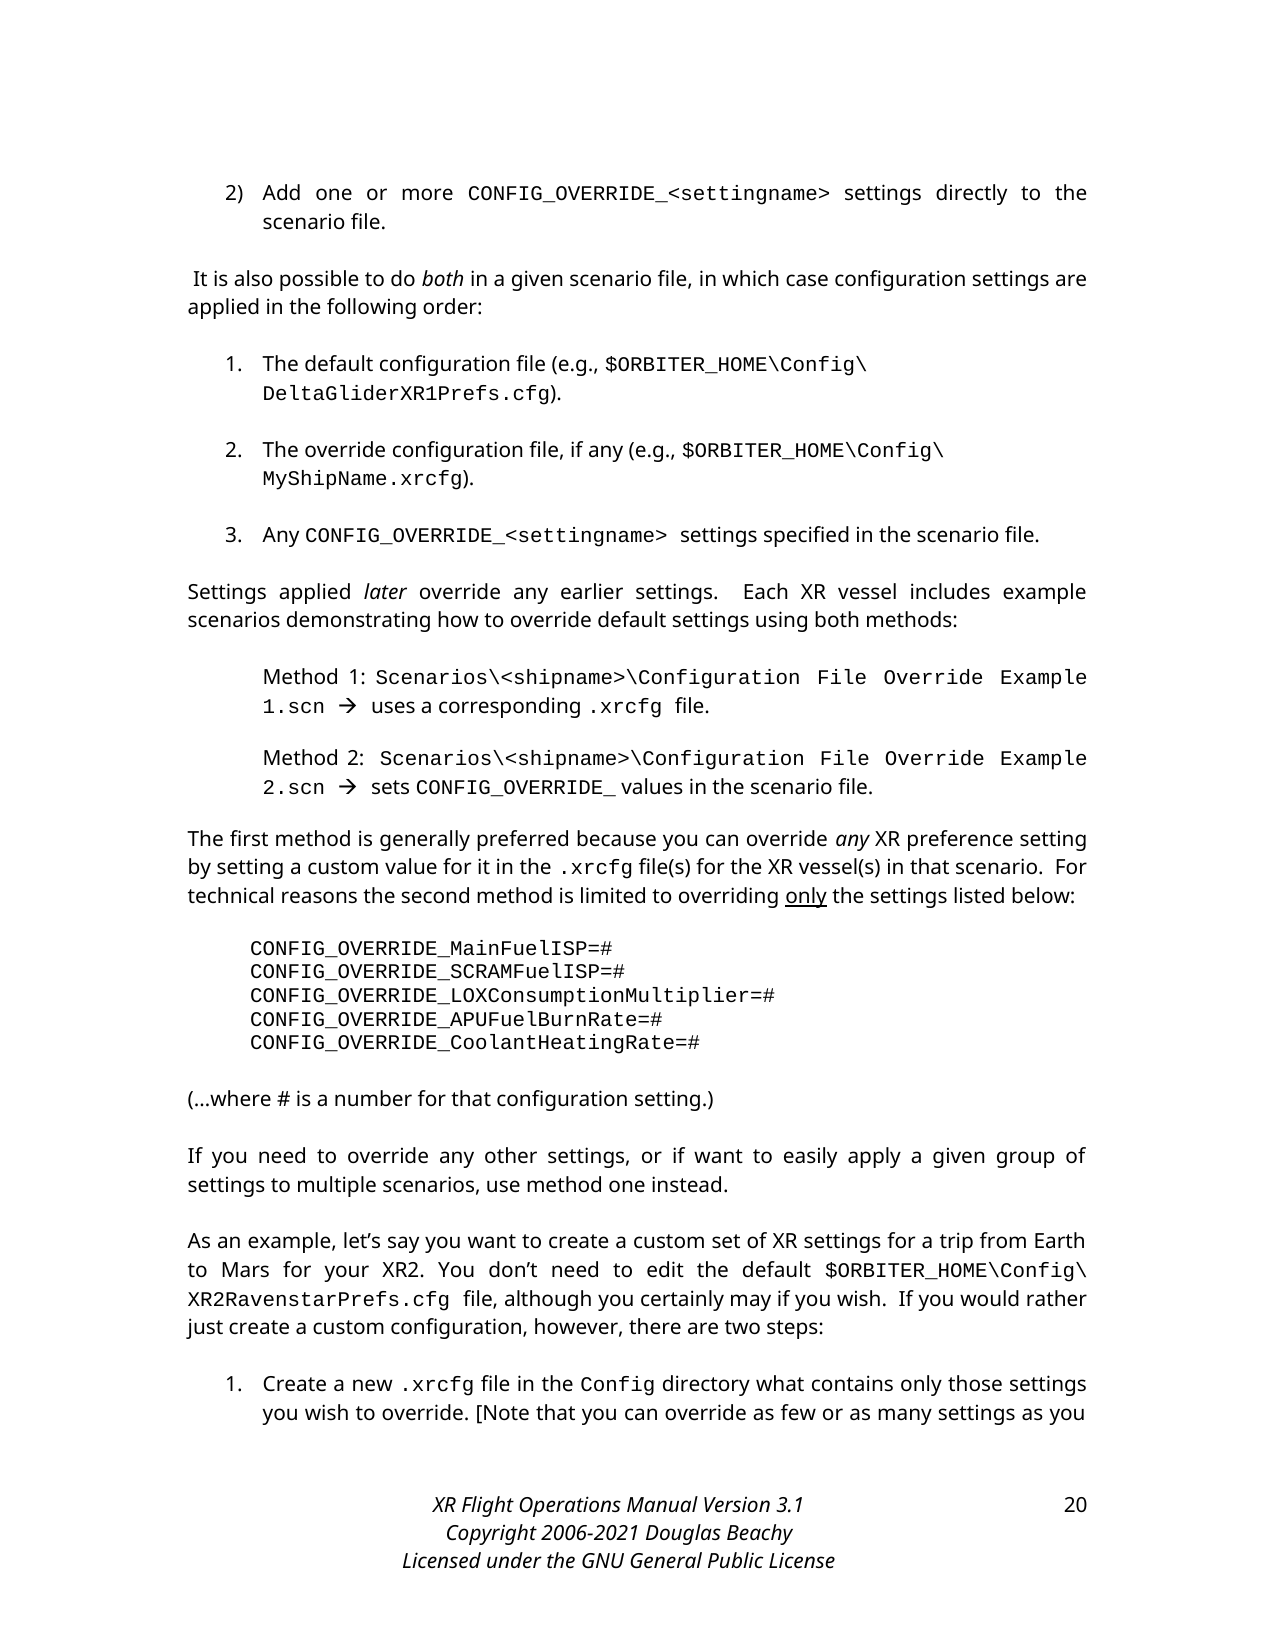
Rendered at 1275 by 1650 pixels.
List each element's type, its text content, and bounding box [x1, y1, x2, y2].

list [225, 1369, 1087, 1426]
list CONFIG_OVERRIDE_LOXConsumptionMultiplier=# [225, 985, 1087, 1009]
list Add one or more CONFIG_OVERRIDE_<settingname> settings directly to the scenario file. [225, 178, 1087, 235]
text (…where # is a number for that configuration setting.) [187, 1084, 1087, 1113]
list CONFIG_OVERRIDE_SCRAMFuelISP=# [225, 961, 1087, 985]
text It is also possible to do both in a given scenario file, in which case configuration settings are applied in the following order: [187, 264, 1087, 321]
list Any CONFIG_OVERRIDE_<settingname> settings specified in the scenario file. [225, 520, 1087, 549]
list CONFIG_OVERRIDE_MainFuelISP=# [225, 938, 1087, 961]
text Settings applied later override any earlier settings. Each XR vessel includes example scenarios demonstrating how to override default settings using both methods: [187, 577, 1087, 634]
list CONFIG_OVERRIDE_APUFuelBurnRate=# [225, 1009, 1087, 1032]
list The override configuration file, if any (e.g., $ORBITER_HOME\Config\MyShipName.xrcfg). [225, 435, 1087, 492]
list The default configuration file (e.g., $ORBITER_HOME\Config\DeltaGliderXR1Prefs.cfg). [225, 349, 1087, 406]
text As an example, let’s say you want to create a custom set of XR settings for a trip from Earth to Mars for your XR2. You don’t need to edit the default $ORBITER_HOME\Config\XR2RavenstarPrefs.cfg file, although you certainly may if you wish. If you would rather just create a custom configuration, however, there are two steps: [187, 1227, 1087, 1341]
list Method 1: Scenarios\<shipname>\Configuration File Override Example 1.scn uses a corresponding .xrcfg file. [262, 662, 1087, 719]
list CONFIG_OVERRIDE_CoolantHeatingRate=# [225, 1032, 1087, 1056]
text If you need to override any other settings, or if want to easily apply a given group of settings to multiple scenarios, use method one instead. [187, 1141, 1087, 1198]
text The first method is generally preferred because you can override any XR preference setting by setting a custom value for it in the .xrcfg file(s) for the XR vessel(s) in that scenario. For technical reasons the second method is limited to overriding only the settings listed below: [187, 824, 1087, 909]
list Method 2: Scenarios\<shipname>\Configuration File Override Example 2.scn sets CONFIG_OVERRIDE_ values in the scenario file. [262, 743, 1087, 800]
